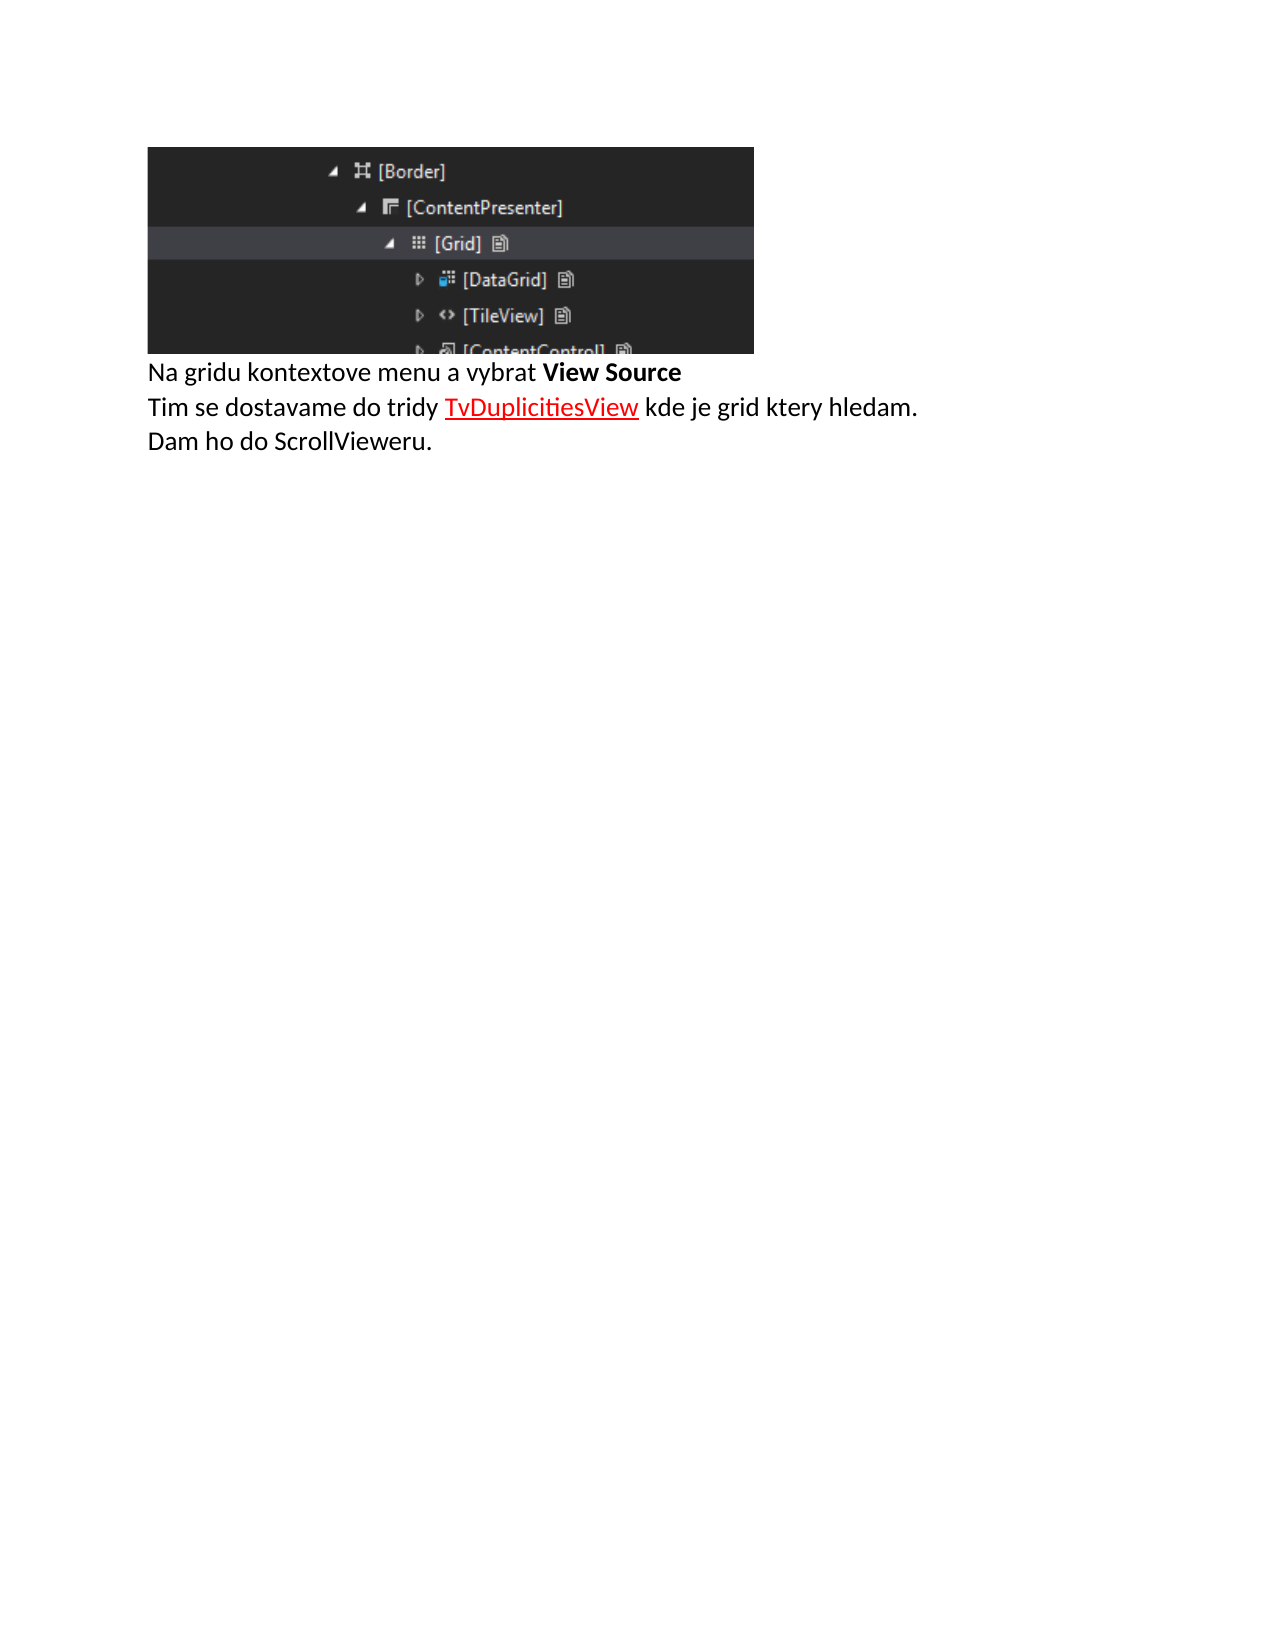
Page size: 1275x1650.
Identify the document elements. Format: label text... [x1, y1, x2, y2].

text Dam ho do ScrollVieweru. [148, 424, 1127, 458]
text Tim se dostavame do tridy TvDuplicitiesView kde je grid ktery hledam. [148, 390, 1127, 423]
text Na gridu kontextove menu a vybrat View Source [148, 355, 1127, 388]
